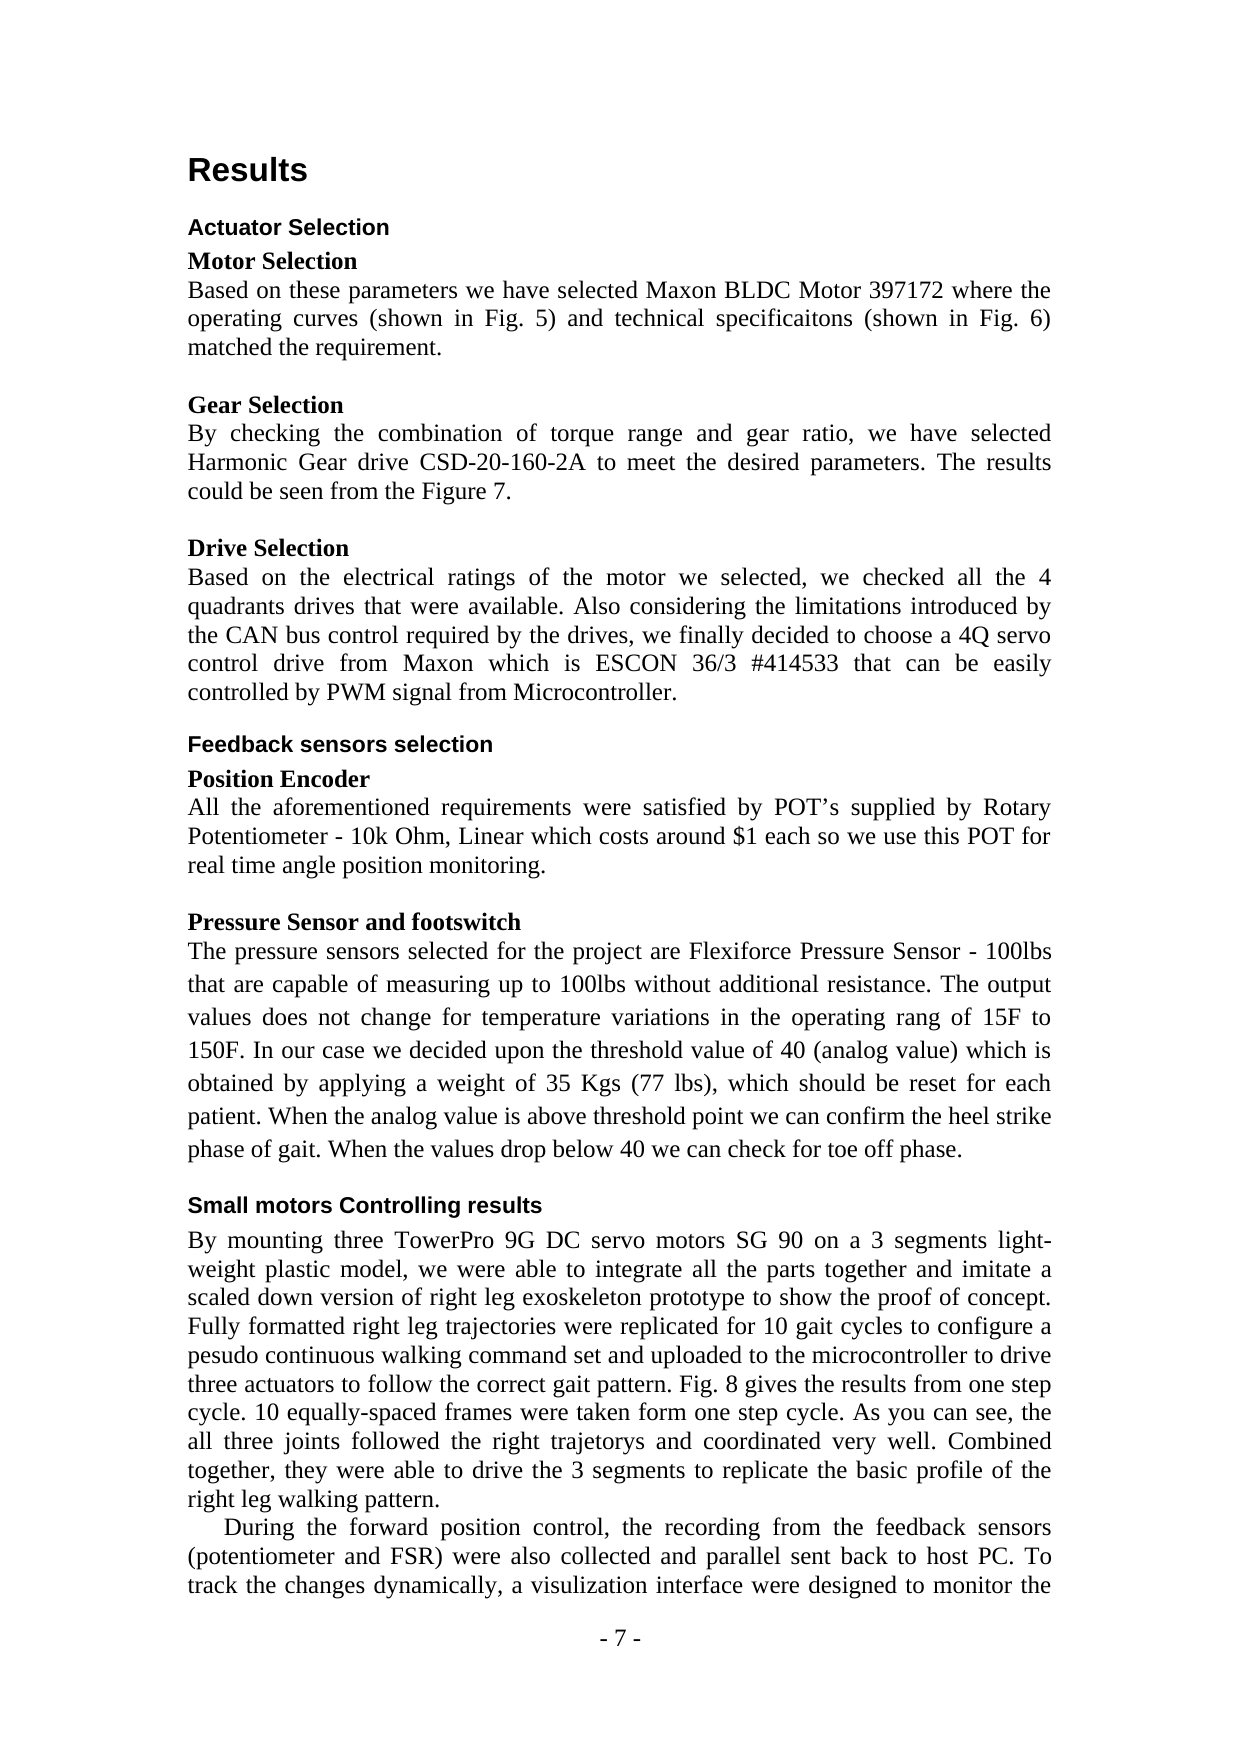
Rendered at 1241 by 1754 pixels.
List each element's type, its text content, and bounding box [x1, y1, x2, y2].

text By checking the combination of torque range and gear ratio, we have selected Harmonic Gear drive CSD-20-160-2A to meet the desired parameters. The results could be seen from the Figure 7. [187, 418, 1053, 505]
subtitle Actuator Selection [187, 213, 1053, 240]
text Based on the electrical ratings of the motor we selected, we checked all the 4 quadrants drives that were available. Also considering the limitations introduced by the CAN bus control required by the drives, we finally decided to choose a 4Q servo control drive from Maxon which is ESCON 36/3 #414533 that can be easily controlled by PWM signal from Microcontroller. [187, 562, 1053, 706]
subtitle Pressure Sensor and footswitch [187, 907, 1053, 936]
subtitle Motor Selection [187, 246, 1053, 275]
subtitle Small motors Controlling results [187, 1192, 1053, 1219]
text All the aforementioned requirements were satisfied by POT’s supplied by Rotary Potentiometer - 10k Ohm, Linear which costs around $1 each so we use this POT for real time angle position monitoring. [187, 792, 1053, 879]
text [187, 1512, 1053, 1599]
subtitle Position Encoder [187, 764, 1053, 792]
text Based on these parameters we have selected Maxon BLDC Motor 397172 where the operating curves (shown in Fig. 5) and technical specificaitons (shown in Fig. 6) matched the requirement. [187, 275, 1053, 361]
subtitle Gear Selection [187, 390, 1053, 418]
subtitle Feedback sensors selection [187, 731, 1053, 757]
text The pressure sensors selected for the project are Flexiforce Pressure Sensor - 100lbs that are capable of measuring up to 100lbs without additional resistance. The output values does not change for temperature variations in the operating rang of 15F to 150F. In our case we decided upon the threshold value of 40 (analog value) which is obtained by applying a weight of 35 Kgs (77 lbs), which should be reset for each patient. When the analog value is above threshold point we can confirm the heel strike phase of gait. When the values drop below 40 we can check for toe off phase. [187, 936, 1053, 1163]
text By mounting three TowerPro 9G DC servo motors SG 90 on a 3 segments light-weight plastic model, we were able to integrate all the parts together and imitate a scaled down version of right leg exoskeleton prototype to show the proof of concept. Fully formatted right leg trajectories were replicated for 10 gait cycles to configure a pesudo continuous walking command set and uploaded to the microcontroller to drive three actuators to follow the correct gait pattern. Fig. 8 gives the results from one step cycle. 10 equally-spaced frames were taken form one step cycle. As you can see, the all three joints followed the right trajetorys and coordinated very well. Combined together, they were able to drive the 3 segments to replicate the basic profile of the right leg walking pattern. [187, 1225, 1053, 1512]
subtitle Results [187, 150, 1053, 188]
subtitle Drive Selection [187, 533, 1053, 562]
